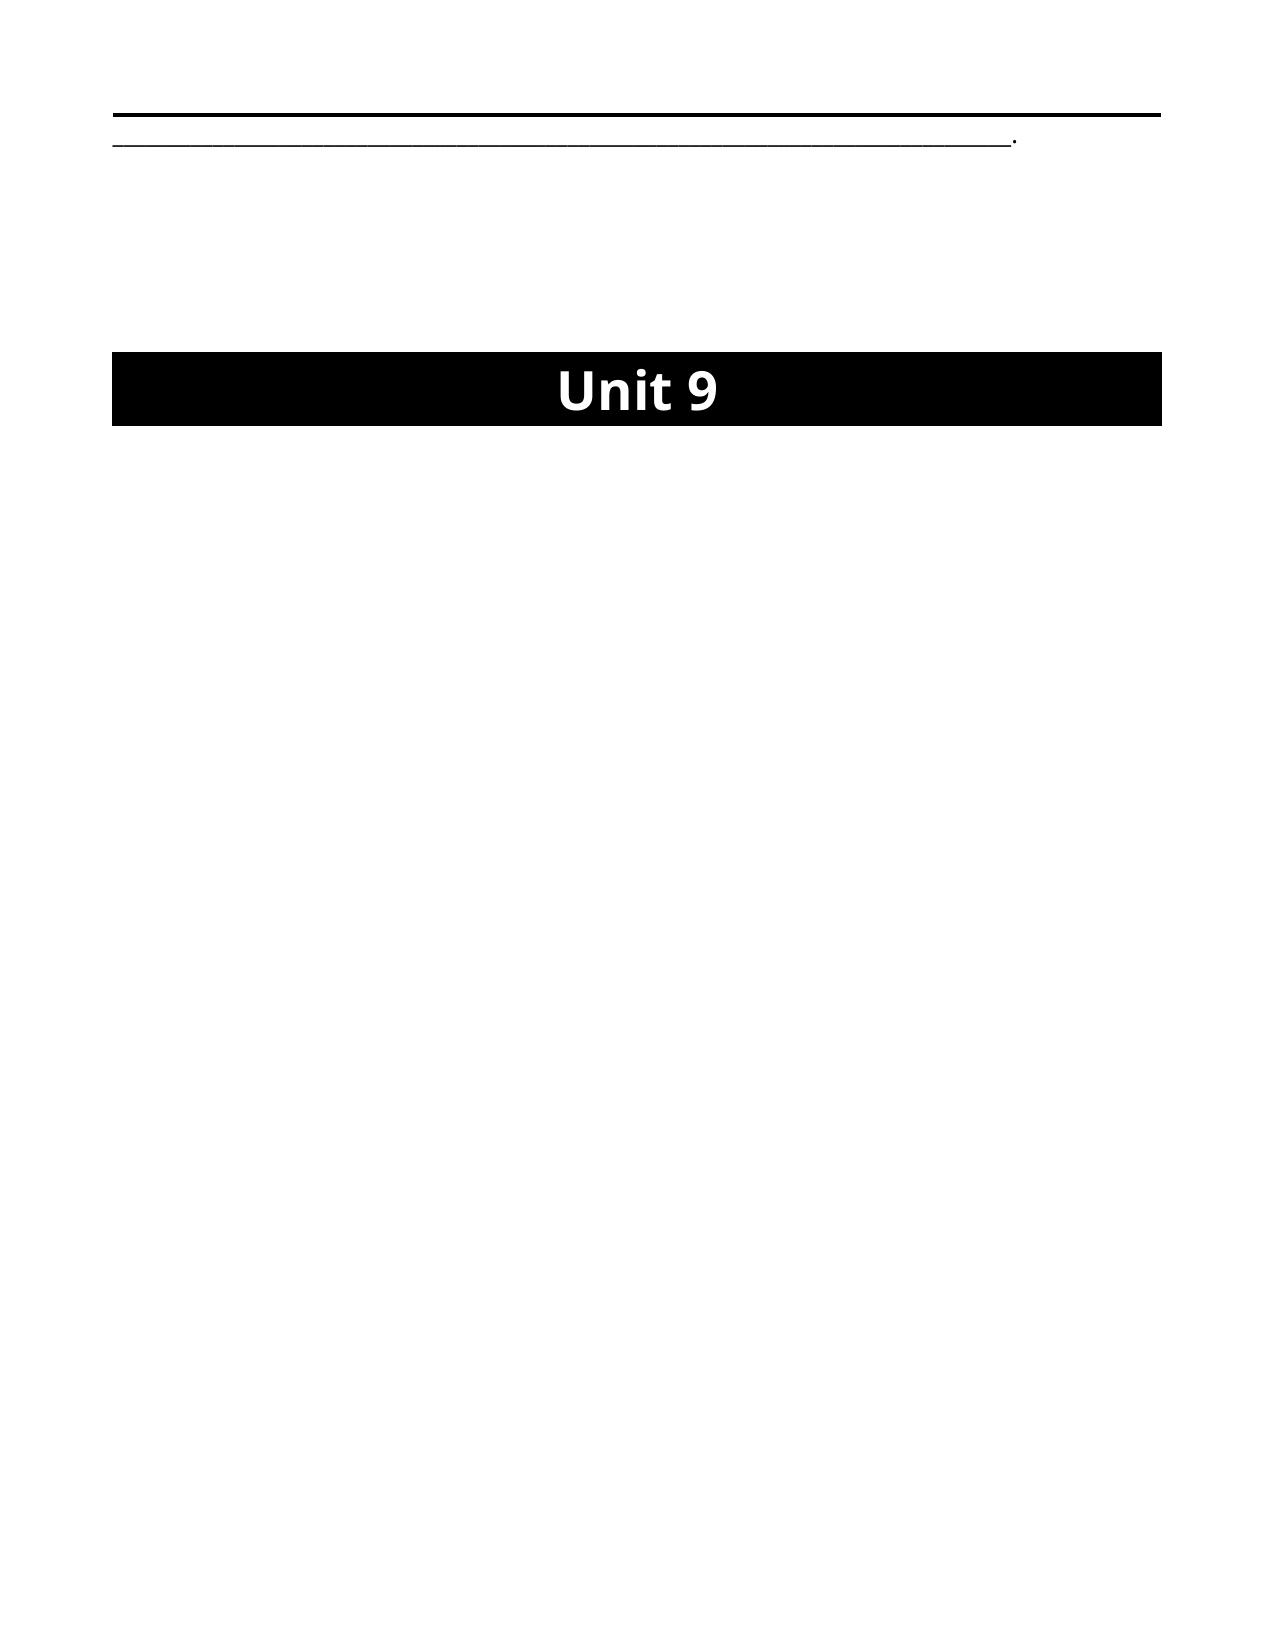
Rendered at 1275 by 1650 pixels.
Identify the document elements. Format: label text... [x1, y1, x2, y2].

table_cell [113, 117, 1161, 180]
subtitle Unit 9 [112, 352, 1162, 426]
